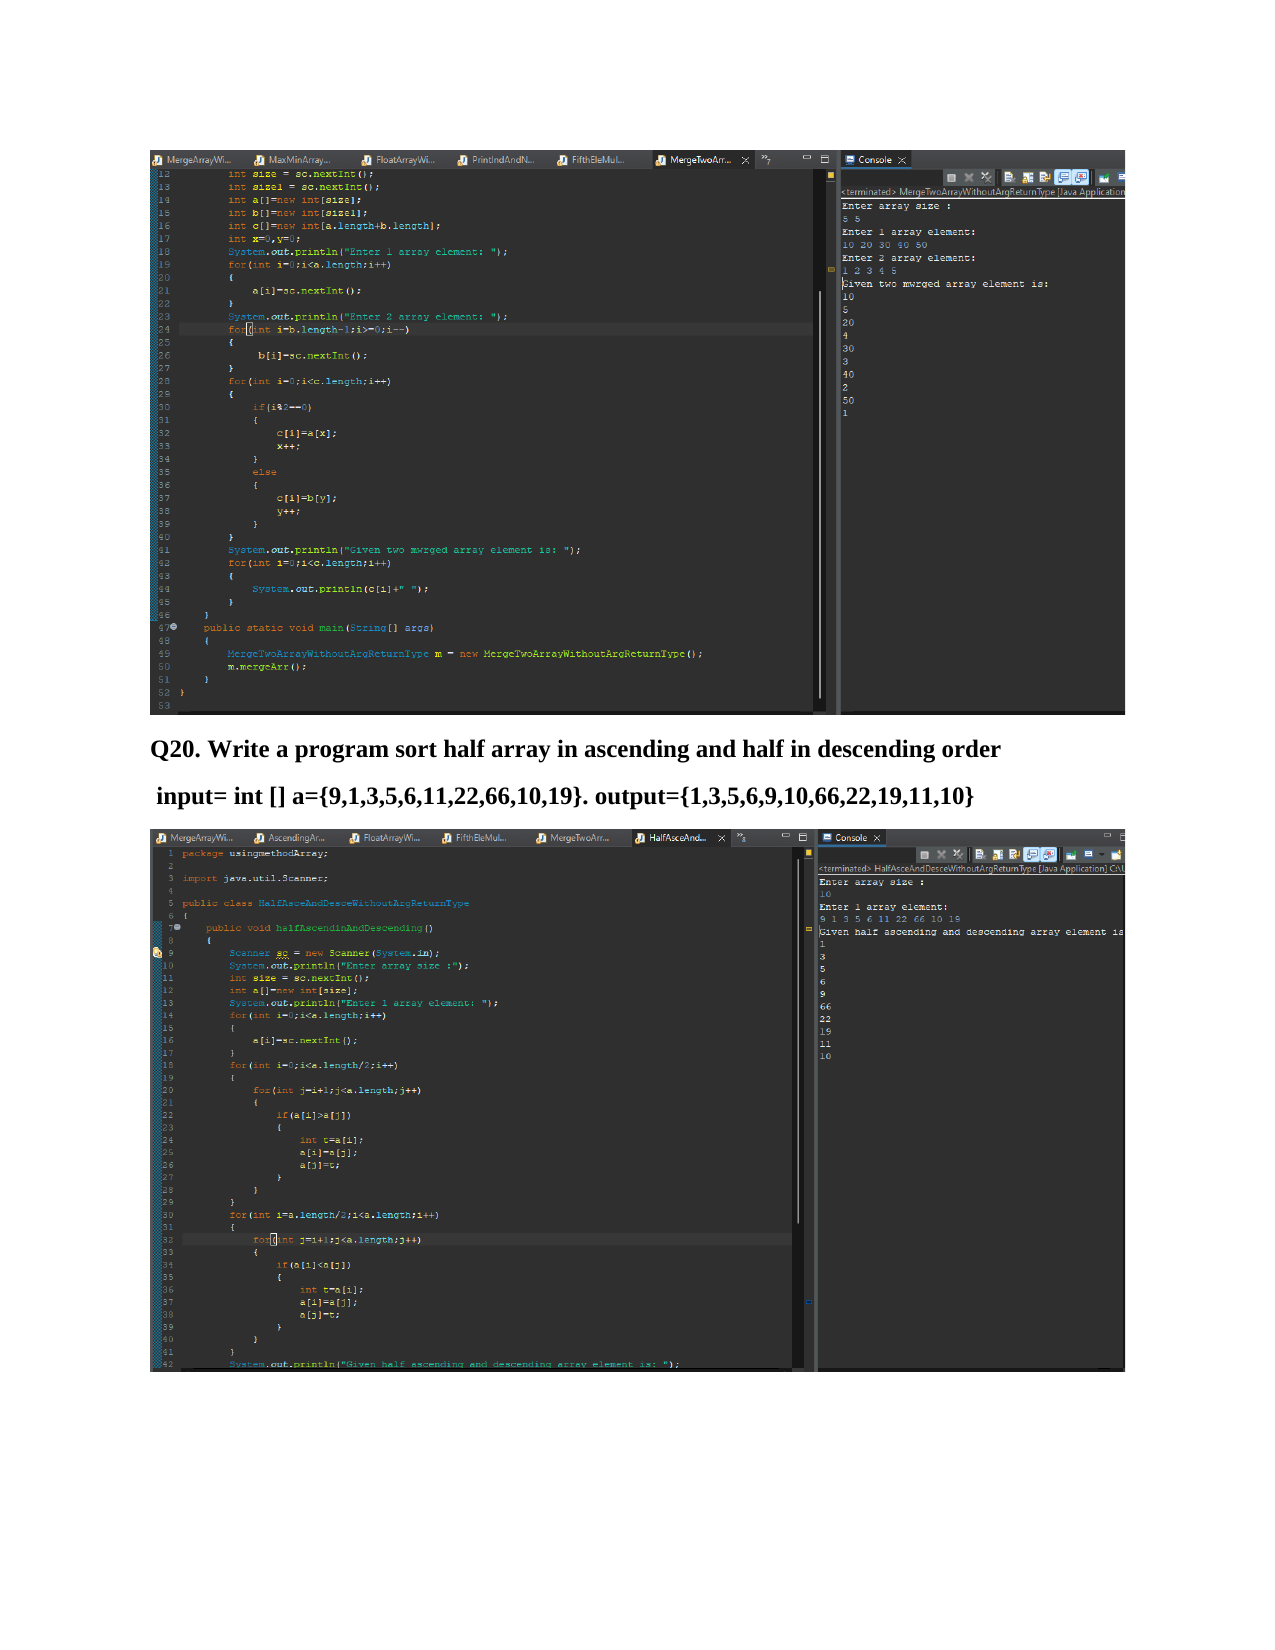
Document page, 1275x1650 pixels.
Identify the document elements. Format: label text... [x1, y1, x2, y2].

picture [150, 150, 1125, 715]
picture [150, 829, 1125, 1372]
text input= int [] a={9,1,3,5,6,11,22,66,10,19}. output={1,3,5,6,9,10,66,22,19,11,10} [150, 781, 1125, 810]
text Q20. Write a program sort half array in ascending and half in descending order [150, 734, 1125, 762]
